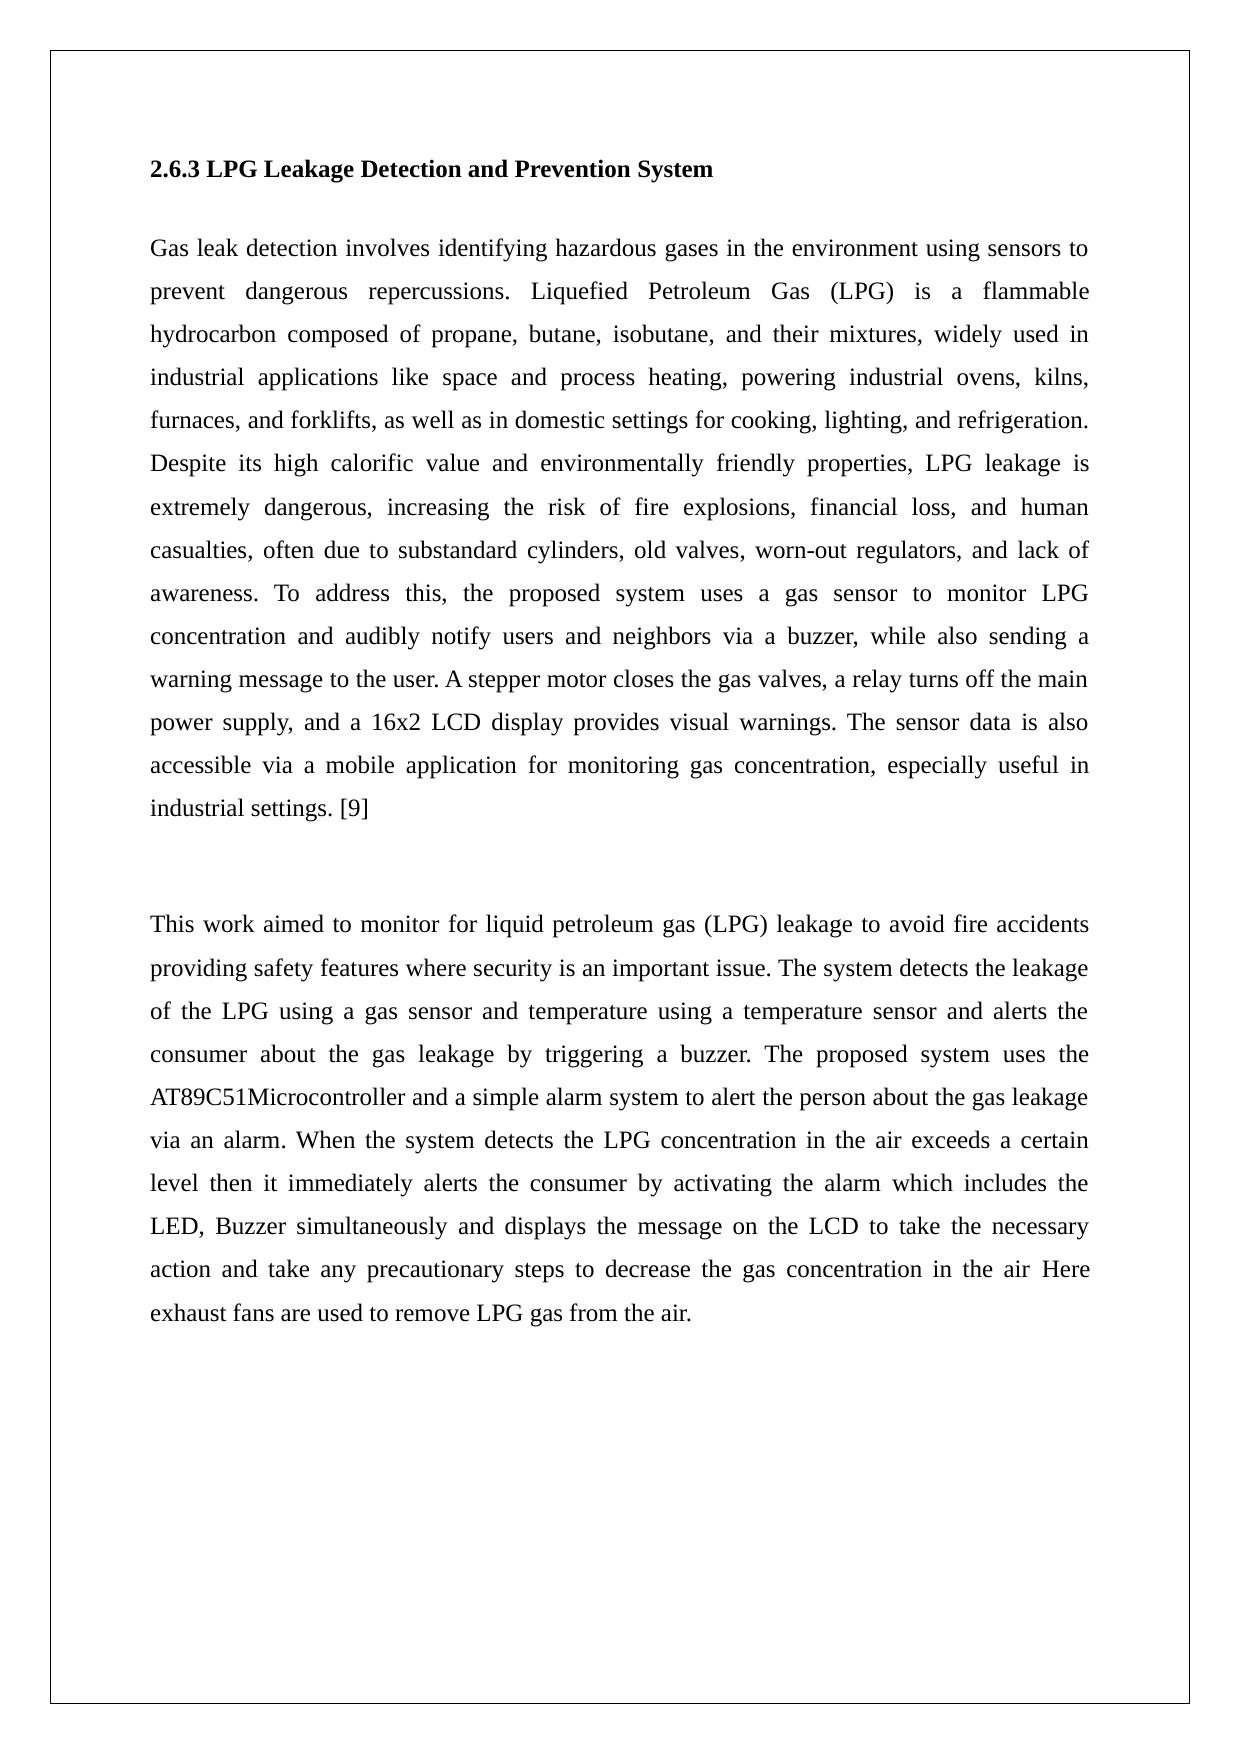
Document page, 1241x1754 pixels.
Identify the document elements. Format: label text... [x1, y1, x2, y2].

subtitle 2.6.3 LPG Leakage Detection and Prevention System [150, 154, 1090, 183]
text Gas leak detection involves identifying hazardous gases in the environment using sensors to prevent dangerous repercussions. Liquefied Petroleum Gas (LPG) is a flammable hydrocarbon composed of propane, butane, isobutane, and their mixtures, widely used in industrial applications like space and process heating, powering industrial ovens, kilns, furnaces, and forklifts, as well as in domestic settings for cooking, lighting, and refrigeration. Despite its high calorific value and environmentally friendly properties, LPG leakage is extremely dangerous, increasing the risk of fire explosions, financial loss, and human casualties, often due to substandard cylinders, old valves, worn-out regulators, and lack of awareness. To address this, the proposed system uses a gas sensor to monitor LPG concentration and audibly notify users and neighbors via a buzzer, while also sending a warning message to the user. A stepper motor closes the gas valves, a relay turns off the main power supply, and a 16x2 LCD display provides visual warnings. The sensor data is also accessible via a mobile application for monitoring gas concentration, especially useful in industrial settings. [150, 233, 1090, 822]
text This work aimed to monitor for liquid petroleum gas (LPG) leakage to avoid fire accidents providing safety features where security is an important issue. The system detects the leakage of the LPG using a gas sensor and temperature using a temperature sensor and alerts the consumer about the gas leakage by triggering a buzzer. The proposed system uses the AT89C51Microcontroller and a simple alarm system to alert the person about the gas leakage via an alarm. When the system detects the LPG concentration in the air exceeds a certain level then it immediately alerts the consumer by activating the alarm which includes the LED, Buzzer simultaneously and displays the message on the LCD to take the necessary action and take any precautionary steps to decrease the gas concentration in the air Here exhaust fans are used to remove LPG gas from the air. [150, 909, 1090, 1326]
